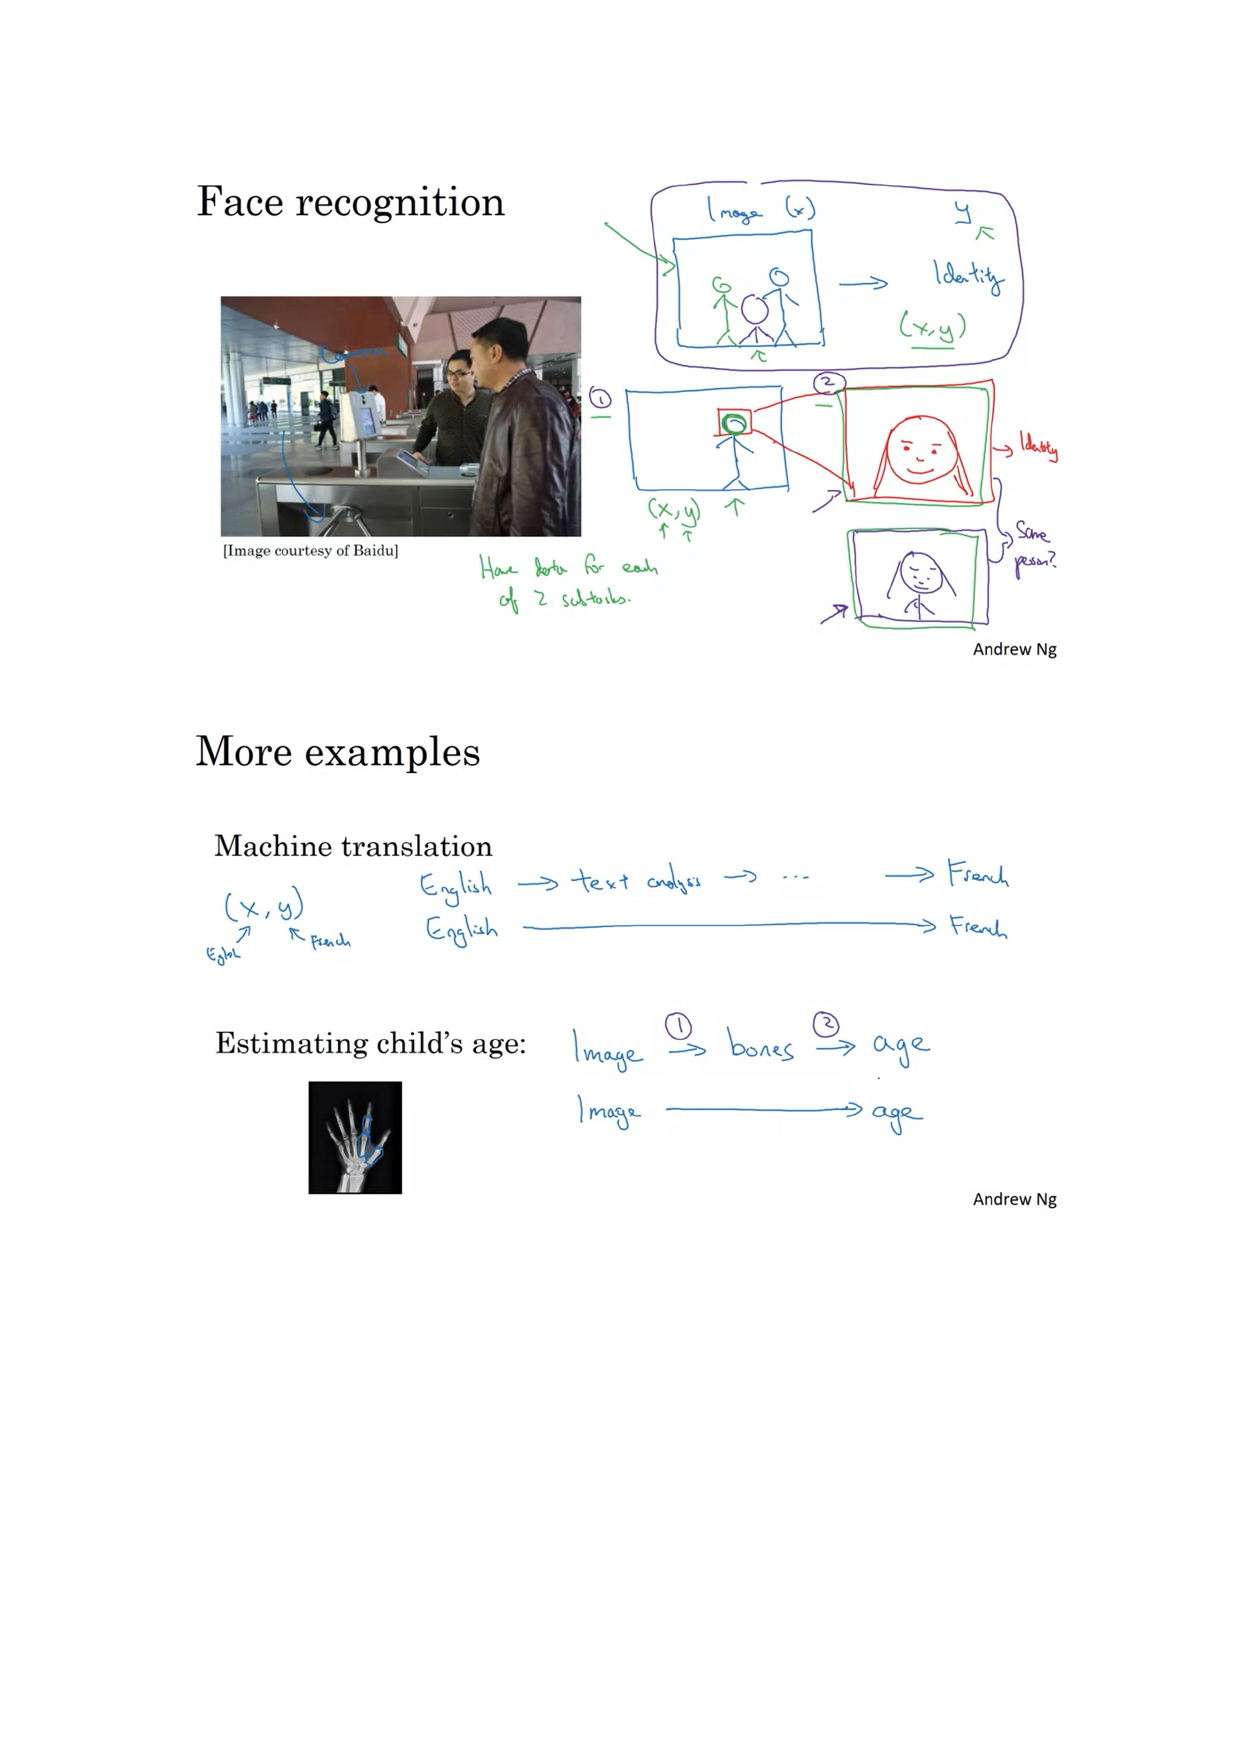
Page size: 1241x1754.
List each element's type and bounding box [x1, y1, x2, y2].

picture [147, 698, 1093, 1230]
picture [147, 147, 1093, 680]
